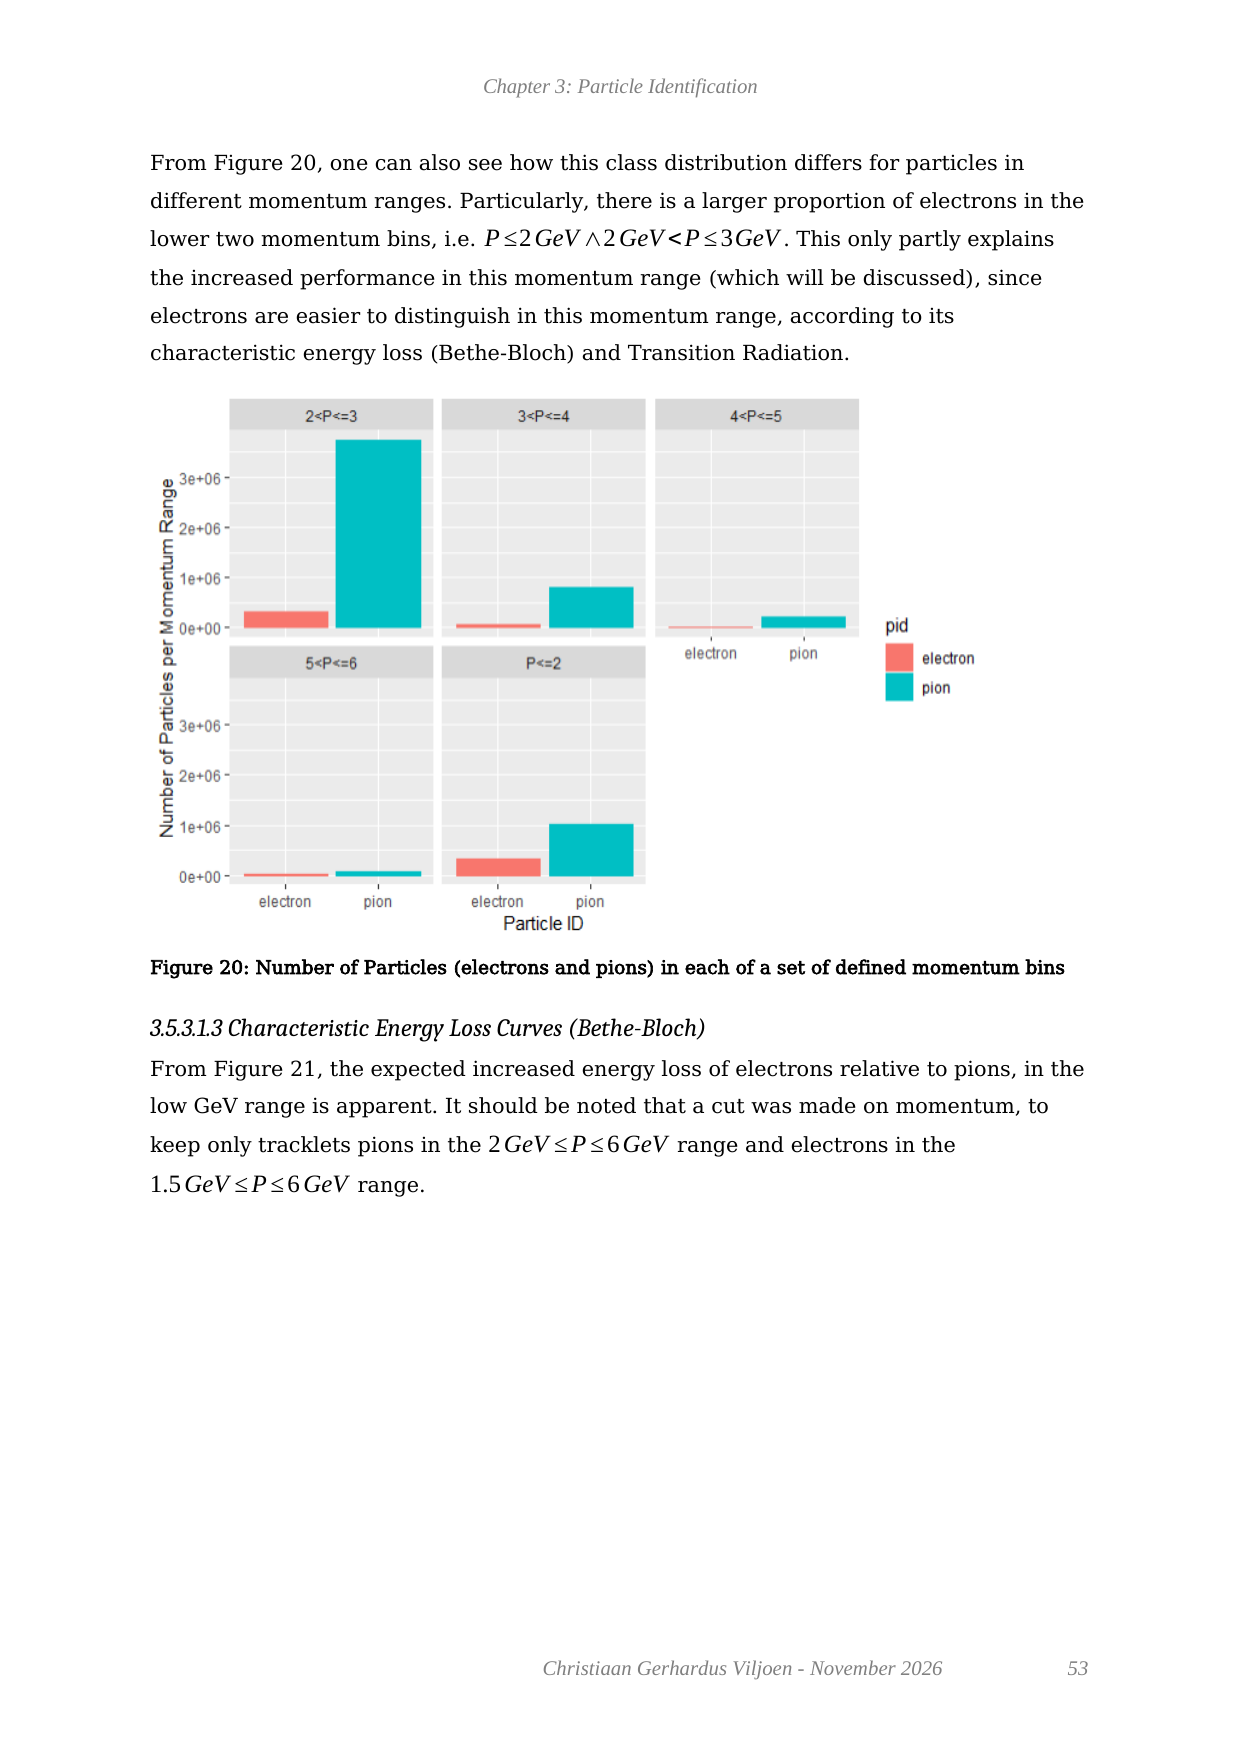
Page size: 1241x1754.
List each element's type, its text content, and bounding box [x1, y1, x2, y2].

text From Figure 21, the expected increased energy loss of electrons relative to pions, in the low GeV range is apparent. It should be noted that a cut was made on momentum, to keep only tracklets pions in the range and electrons in the range. [150, 1055, 1090, 1198]
text Figure 20: Number of Particles (electrons and pions) in each of a set of defined momentum bins [150, 955, 1090, 978]
subtitle Characteristic Energy Loss Curves (Bethe-Bloch) [150, 1014, 1090, 1043]
picture [150, 390, 987, 943]
text From Figure 20, one can also see how this class distribution differs for particles in different momentum ranges. Particularly, there is a larger proportion of electrons in the lower two momentum bins, i.e. . This only partly explains the increased performance in this momentum range (which will be discussed), since electrons are easier to distinguish in this momentum range, according to its characteristic energy loss (Bethe-Bloch) and Transition Radiation. [150, 150, 1090, 365]
